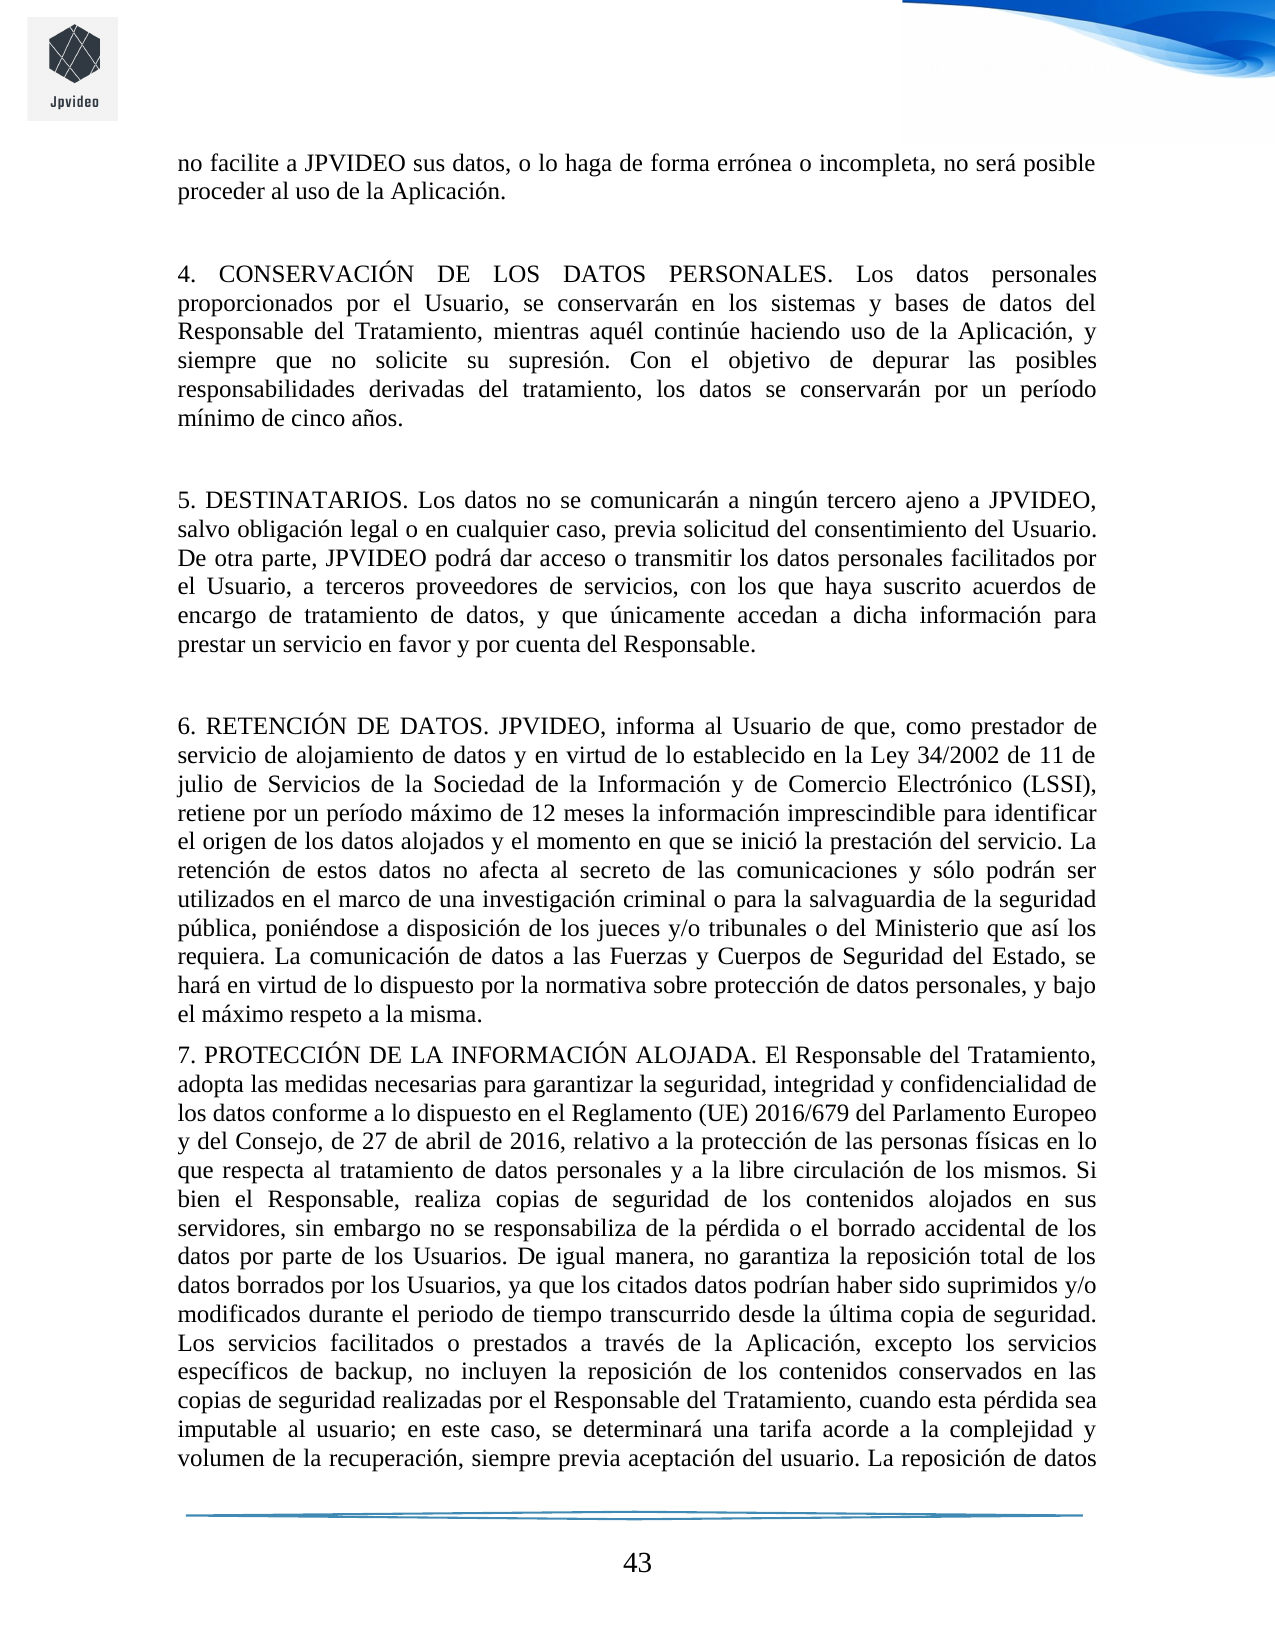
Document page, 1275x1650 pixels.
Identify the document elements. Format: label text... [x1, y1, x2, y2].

picture [903, 0, 1275, 143]
text 6. RETENCIÓN DE DATOS. JPVIDEO, informa al Usuario de que, como prestador de servicio de alojamiento de datos y en virtud de lo establecido en la Ley 34/2002 de 11 de julio de Servicios de la Sociedad de la Información y de Comercio Electrónico (LSSI), retiene por un período máximo de 12 meses la información imprescindible para identificar el origen de los datos alojados y el momento en que se inició la prestación del servicio. La retención de estos datos no afecta al secreto de las comunicaciones y sólo podrán ser utilizados en el marco de una investigación criminal o para la salvaguardia de la seguridad pública, poniéndose a disposición de los jueces y/o tribunales o del Ministerio que así los requiera. La comunicación de datos a las Fuerzas y Cuerpos de Seguridad del Estado, se hará en virtud de lo dispuesto por la normativa sobre protección de datos personales, y bajo el máximo respeto a la misma. [177, 711, 1098, 1028]
text 5. DESTINATARIOS. Los datos no se comunicarán a ningún tercero ajeno a JPVIDEO, salvo obligación legal o en cualquier caso, previa solicitud del consentimiento del Usuario. De otra parte, JPVIDEO podrá dar acceso o transmitir los datos personales facilitados por el Usuario, a terceros proveedores de servicios, con los que haya suscrito acuerdos de encargo de tratamiento de datos, y que únicamente accedan a dicha información para prestar un servicio en favor y por cuenta del Responsable. [177, 485, 1098, 658]
picture [27, 17, 118, 121]
text 4. CONSERVACIÓN DE LOS DATOS PERSONALES. Los datos personales proporcionados por el Usuario, se conservarán en los sistemas y bases de datos del Responsable del Tratamiento, mientras aquél continúe haciendo uso de la Aplicación, y siempre que no solicite su supresión. Con el objetivo de depurar las posibles responsabilidades derivadas del tratamiento, los datos se conservarán por un período mínimo de cinco años. [177, 259, 1098, 431]
